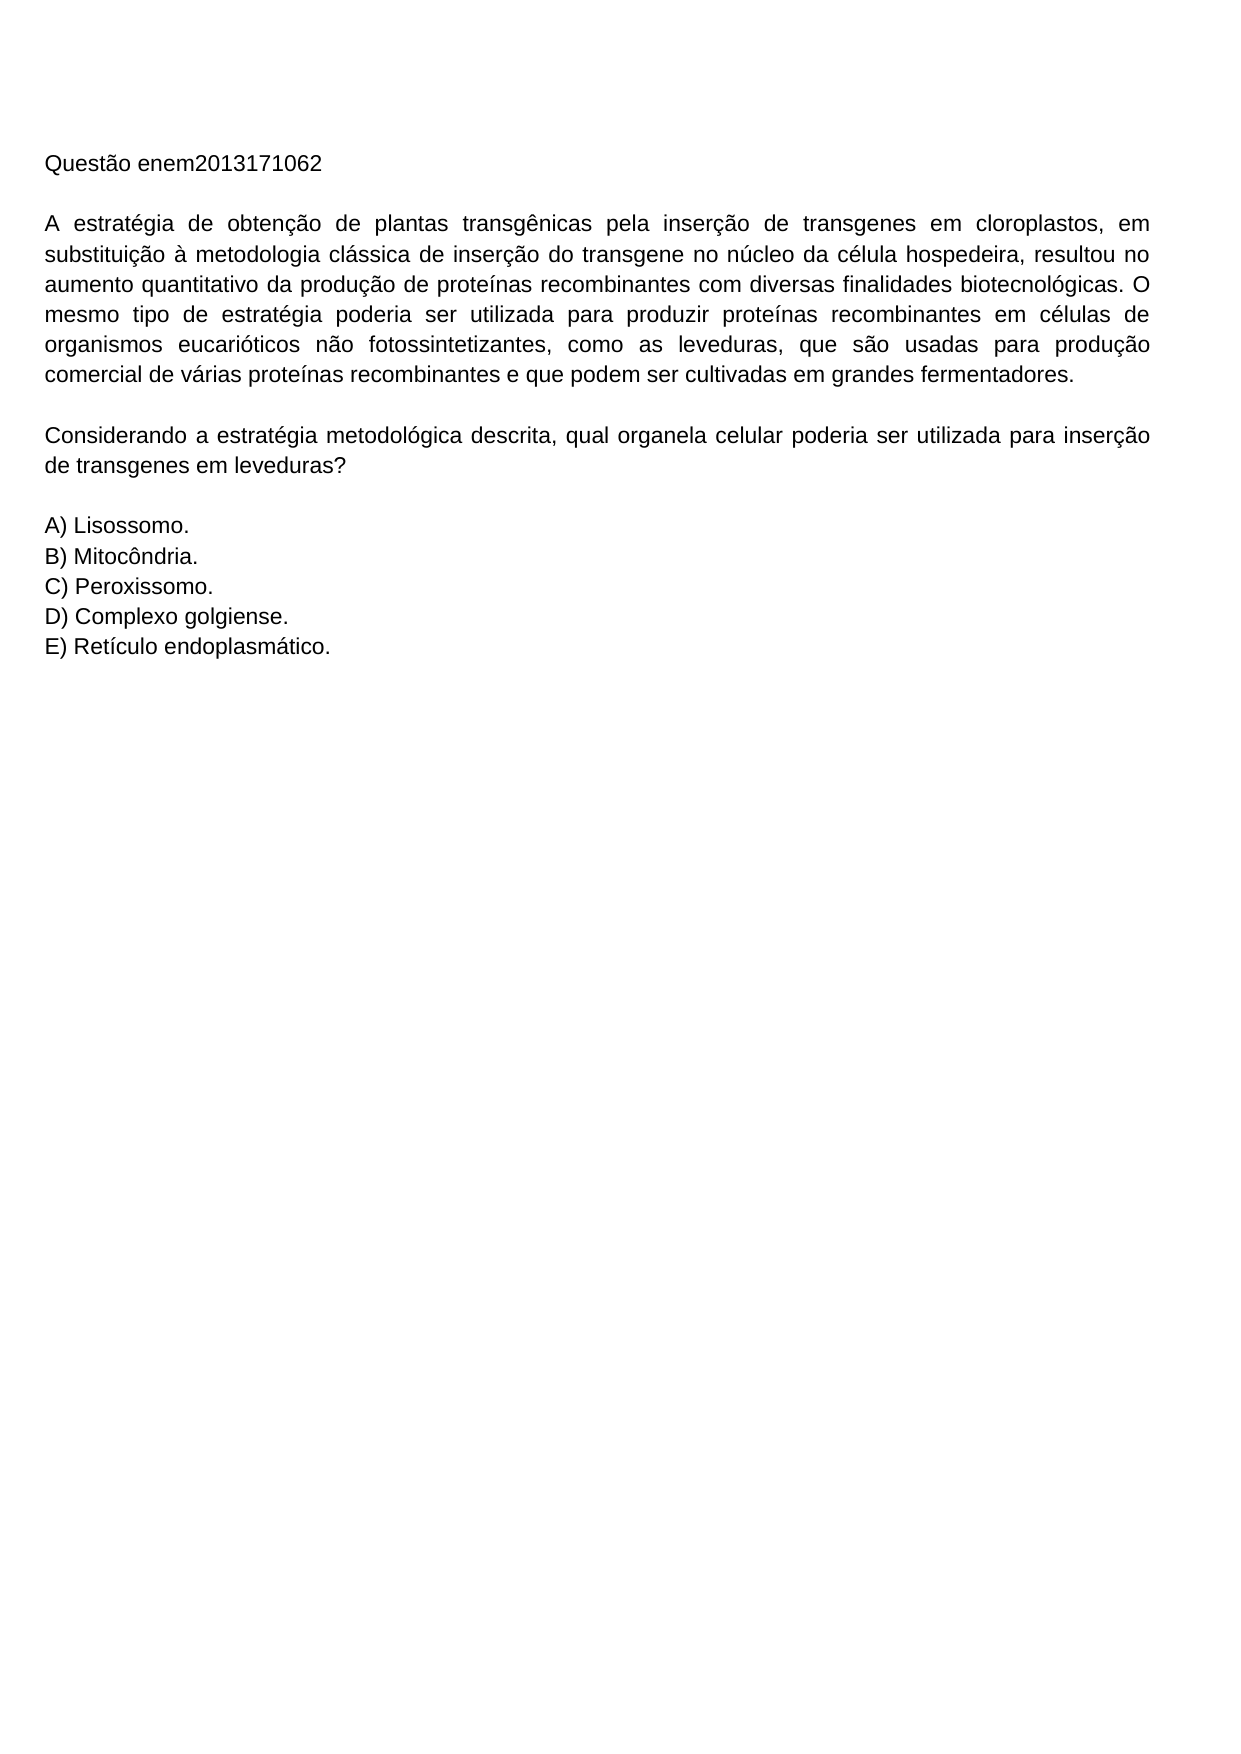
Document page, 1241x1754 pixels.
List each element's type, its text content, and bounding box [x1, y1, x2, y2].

text B) Mitocôndria. [44, 543, 1151, 569]
text Considerando a estratégia metodológica descrita, qual organela celular poderia ser utilizada para inserção de transgenes em leveduras? [44, 422, 1151, 478]
text E) Retículo endoplasmático. [44, 633, 1151, 660]
text A) Lisossomo. [44, 512, 1151, 539]
text Questão enem2013171062 [44, 150, 1151, 176]
text A estratégia de obtenção de plantas transgênicas pela inserção de transgenes em cloroplastos, em substituição à metodologia clássica de inserção do transgene no núcleo da célula hospedeira, resultou no aumento quantitativo da produção de proteínas recombinantes com diversas finalidades biotecnológicas. O mesmo tipo de estratégia poderia ser utilizada para produzir proteínas recombinantes em células de organismos eucarióticos não fotossintetizantes, como as leveduras, que são usadas para produção comercial de várias proteínas recombinantes e que podem ser cultivadas em grandes fermentadores. [44, 210, 1151, 388]
text C) Peroxissomo. [44, 573, 1151, 599]
text D) Complexo golgiense. [44, 603, 1151, 629]
